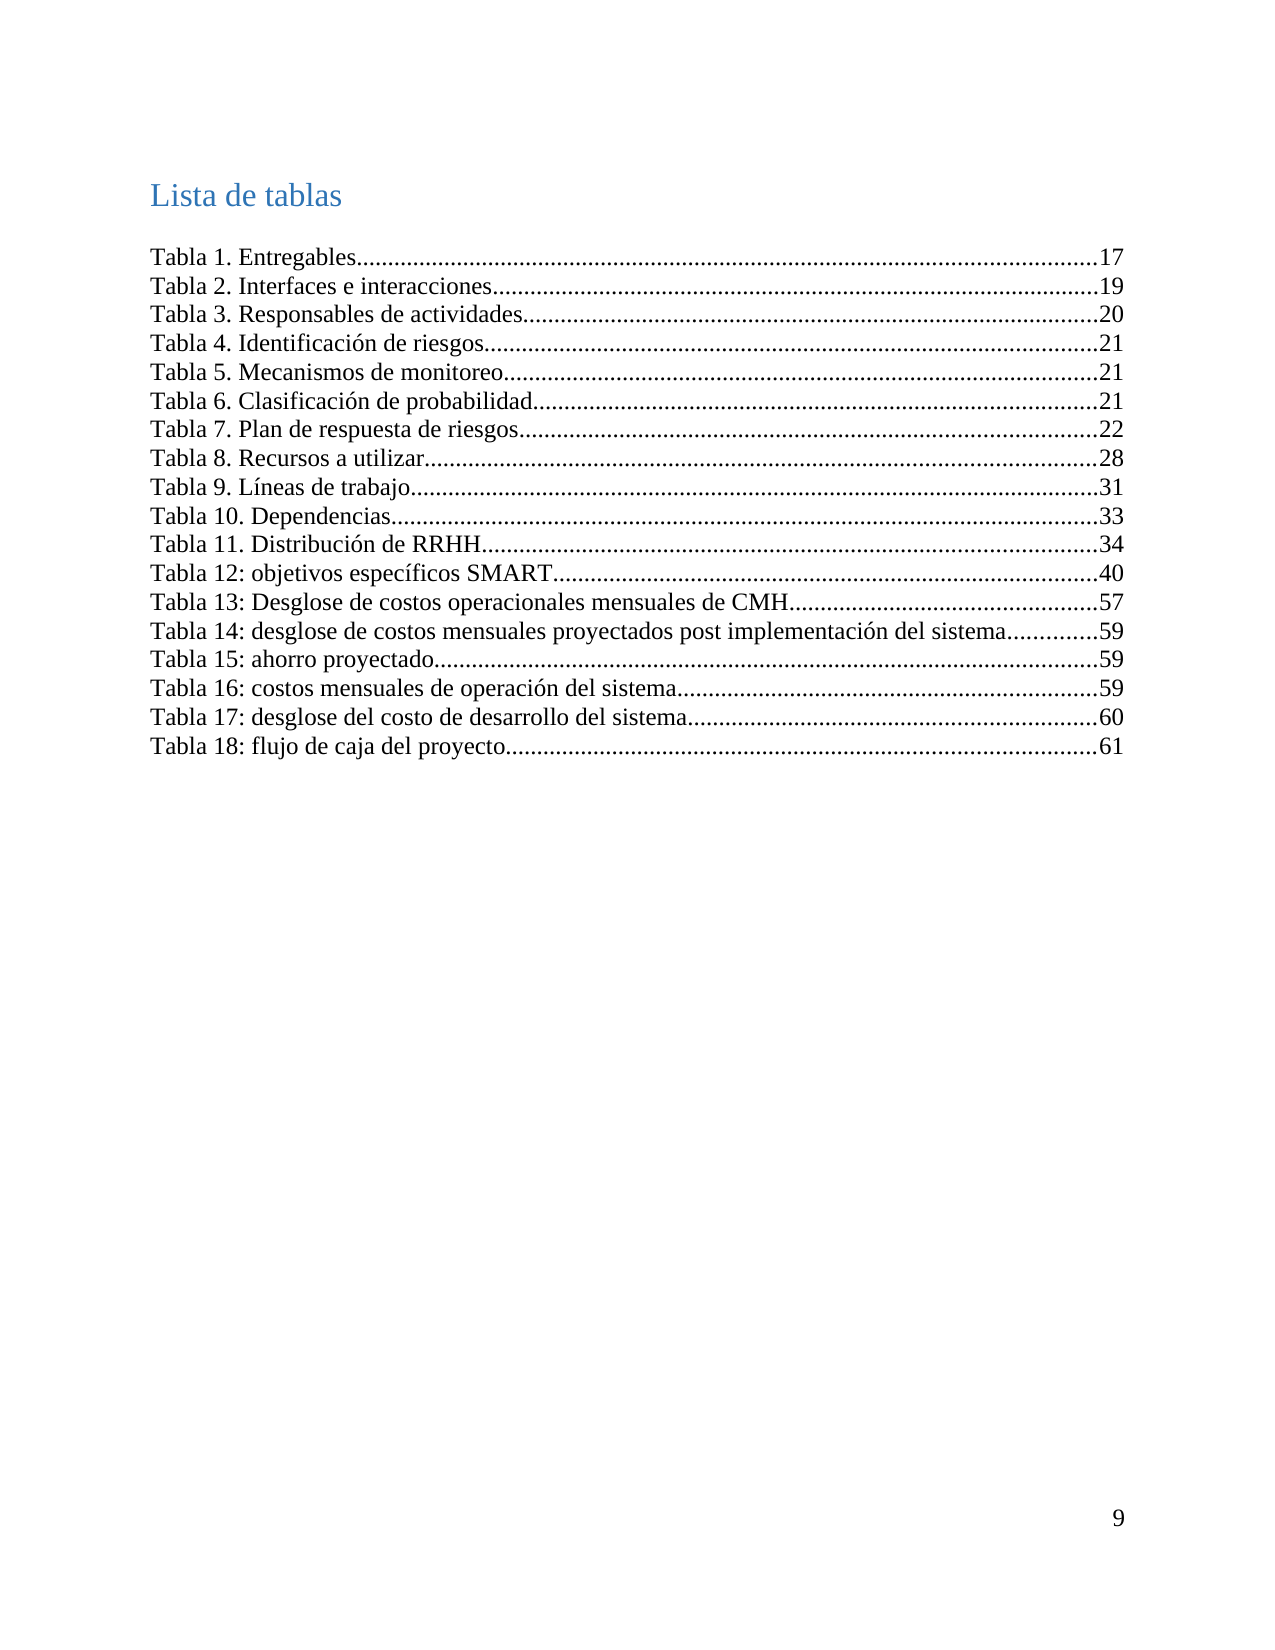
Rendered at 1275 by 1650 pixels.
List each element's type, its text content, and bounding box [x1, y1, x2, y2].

text Tabla 7. Plan de respuesta de riesgos 22 [150, 414, 1125, 443]
text Tabla 15: ahorro proyectado 59 [150, 644, 1125, 673]
text Tabla 6. Clasificación de probabilidad 21 [150, 386, 1125, 414]
text Tabla 12: objetivos específicos SMART 40 [150, 558, 1125, 587]
text Tabla 5. Mecanismos de monitoreo 21 [150, 357, 1125, 386]
subtitle Lista de tablas [150, 175, 1125, 213]
text Tabla 9. Líneas de trabajo 31 [150, 472, 1125, 501]
text Tabla 14: desglose de costos mensuales proyectados post implementación del sistema 59 [150, 616, 1125, 644]
text Tabla 2. Interfaces e interacciones 19 [150, 271, 1125, 299]
text Tabla 18: flujo de caja del proyecto 61 [150, 731, 1125, 759]
text Tabla 17: desglose del costo de desarrollo del sistema 60 [150, 702, 1125, 731]
text Tabla 16: costos mensuales de operación del sistema 59 [150, 673, 1125, 702]
text Tabla 11. Distribución de RRHH 34 [150, 529, 1125, 558]
text Tabla 10. Dependencias 33 [150, 501, 1125, 529]
text Tabla 3. Responsables de actividades 20 [150, 299, 1125, 328]
text Tabla 4. Identificación de riesgos 21 [150, 328, 1125, 357]
text Tabla 1. Entregables 17 [150, 242, 1125, 271]
text Tabla 13: Desglose de costos operacionales mensuales de CMH 57 [150, 587, 1125, 616]
text Tabla 8. Recursos a utilizar 28 [150, 443, 1125, 472]
